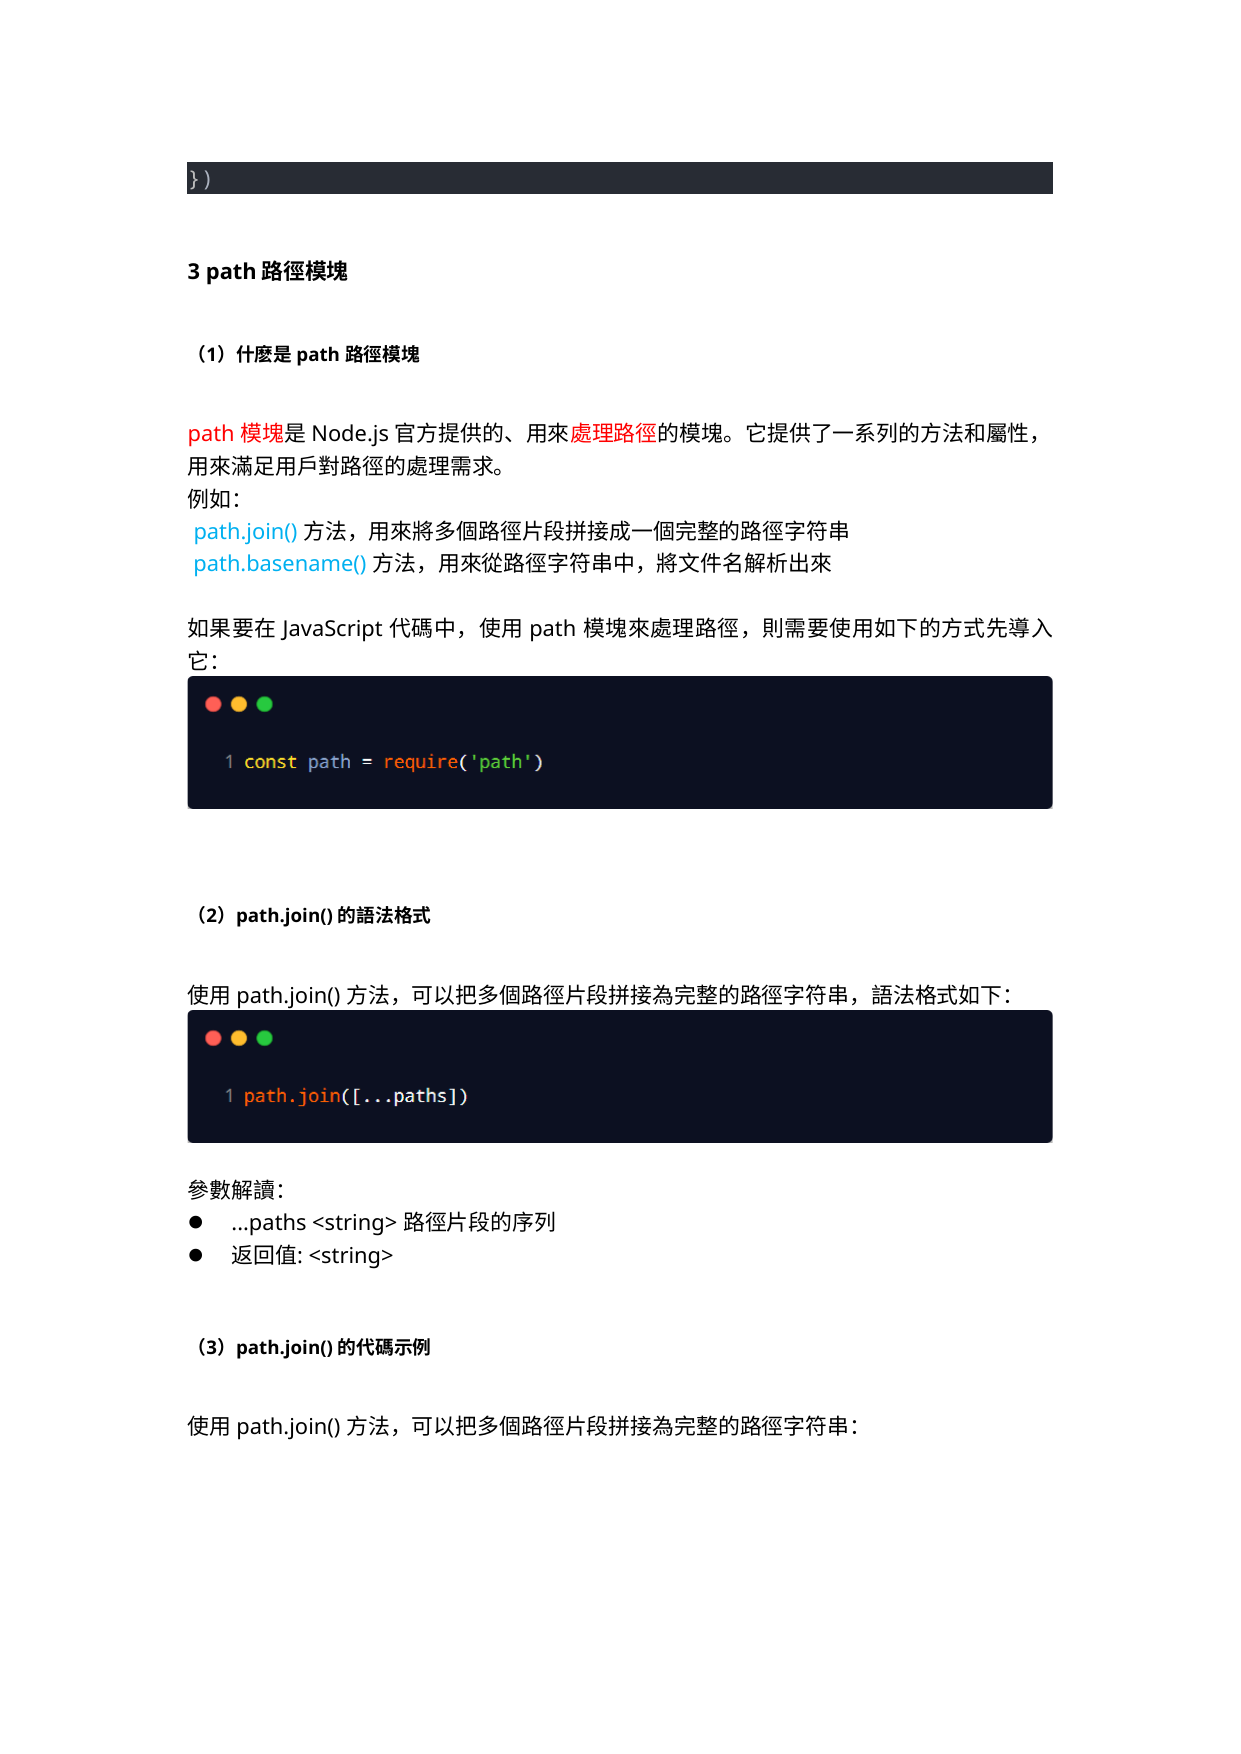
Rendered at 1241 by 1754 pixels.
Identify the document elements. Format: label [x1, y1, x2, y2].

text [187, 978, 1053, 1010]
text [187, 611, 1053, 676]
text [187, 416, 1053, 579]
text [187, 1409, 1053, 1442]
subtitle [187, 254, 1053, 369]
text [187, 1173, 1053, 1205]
picture [187, 1010, 1053, 1143]
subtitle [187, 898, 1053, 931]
picture [187, 676, 1053, 809]
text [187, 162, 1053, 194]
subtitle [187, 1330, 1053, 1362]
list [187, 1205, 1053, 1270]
